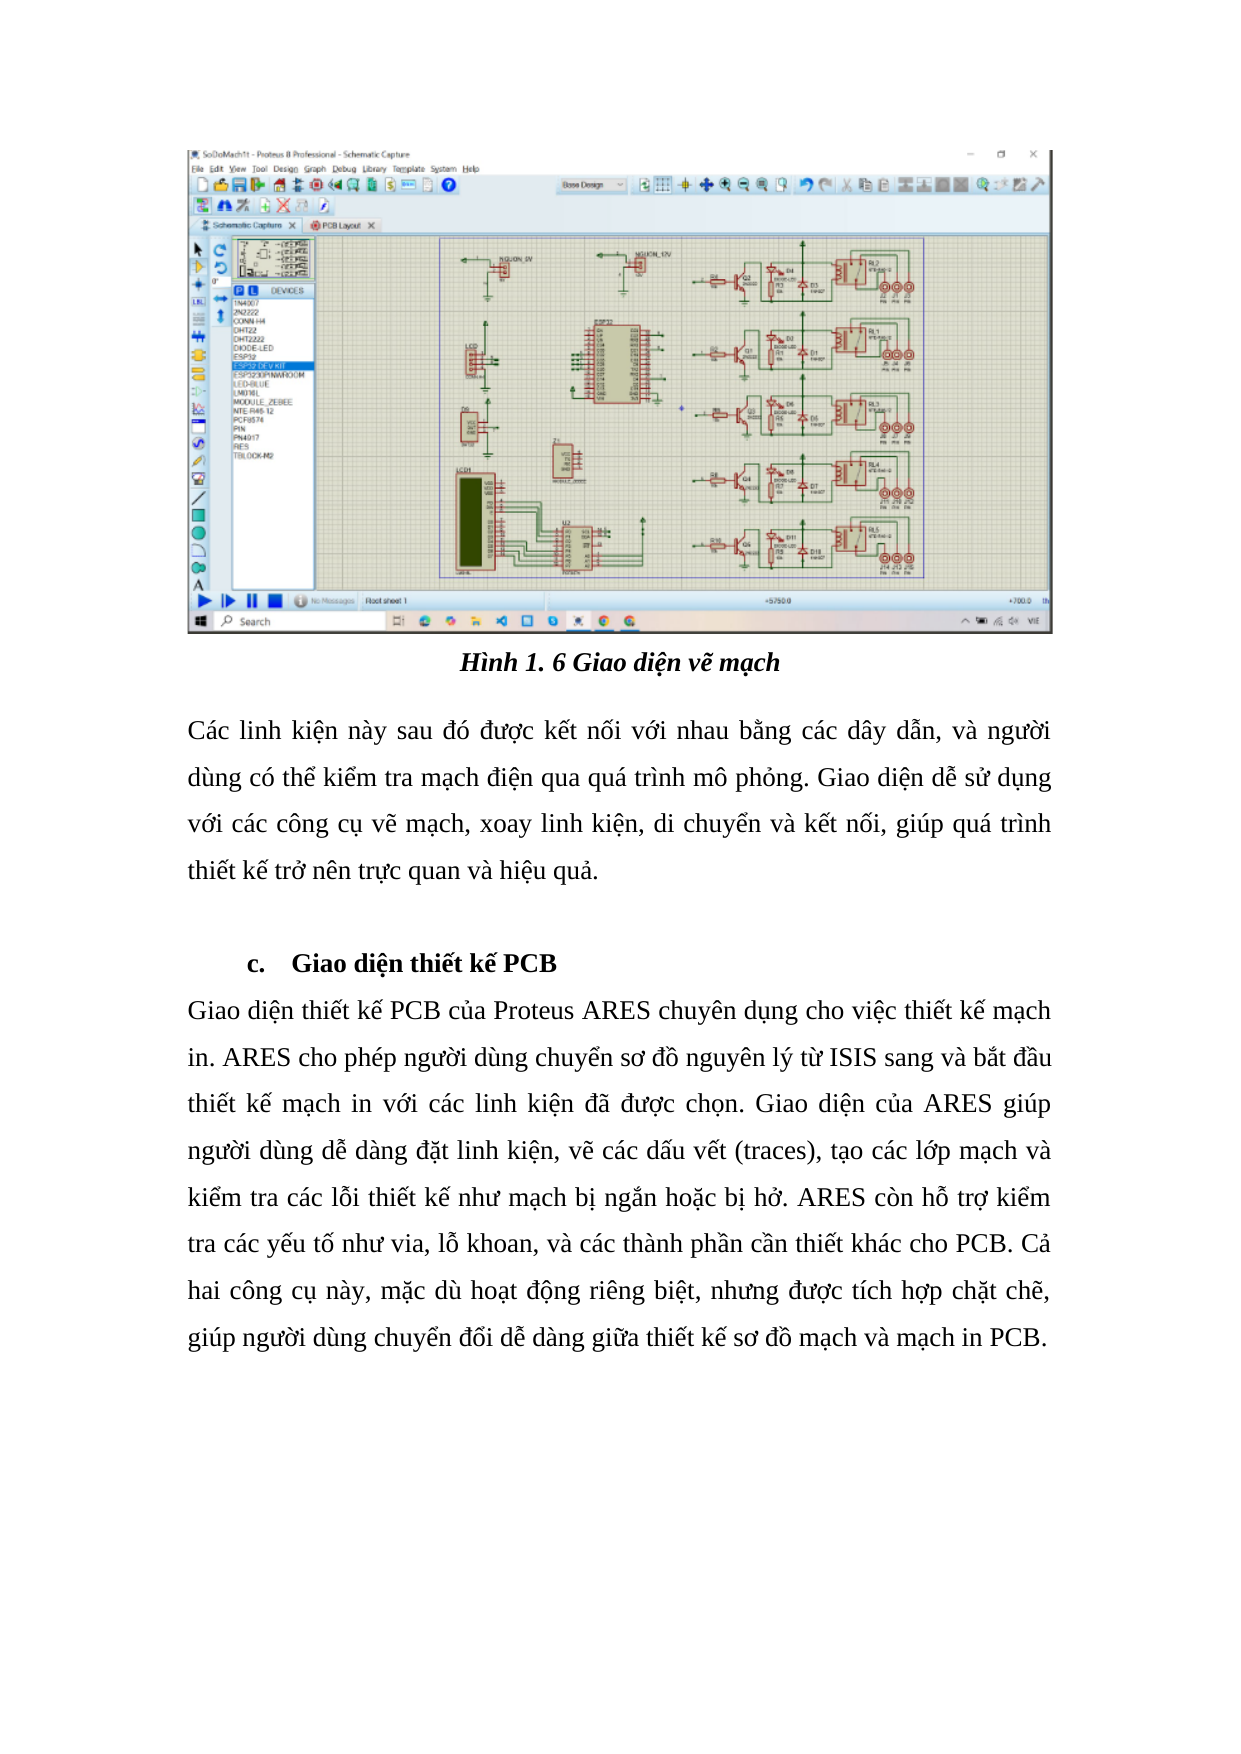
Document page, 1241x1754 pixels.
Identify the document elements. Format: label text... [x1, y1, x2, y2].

text Giao diện thiết kế PCB của Proteus ARES chuyên dụng cho việc thiết kế mạch in. ARES cho phép người dùng chuyển sơ đồ nguyên lý từ ISIS sang và bắt đầu thiết kế mạch in với các linh kiện đã được chọn. Giao diện của ARES giúp người dùng dễ dàng đặt linh kiện, vẽ các dấu vết (traces), tạo các lớp mạch và kiểm tra các lỗi thiết kế như mạch bị ngắn hoặc bị hở. ARES còn hỗ trợ kiểm tra các yếu tố như via, lỗ khoan, và các thành phần cần thiết khác cho PCB. Cả hai công cụ này, mặc dù hoạt động riêng biệt, nhưng được tích hợp chặt chẽ, giúp người dùng chuyển đổi dễ dàng giữa thiết kế sơ đồ mạch và mạch in PCB. [187, 994, 1053, 1352]
list Giao diện thiết kế PCB [187, 947, 1053, 978]
text Hình 1. 6 Giao diện vẽ mạch [187, 646, 1053, 678]
picture [187, 150, 1053, 634]
text Các linh kiện này sau đó được kết nối với nhau bằng các dây dẫn, và người dùng có thể kiểm tra mạch điện qua quá trình mô phỏng. Giao diện dễ sử dụng với các công cụ vẽ mạch, xoay linh kiện, di chuyển và kết nối, giúp quá trình thiết kế trở nên trực quan và hiệu quả. [187, 714, 1053, 885]
